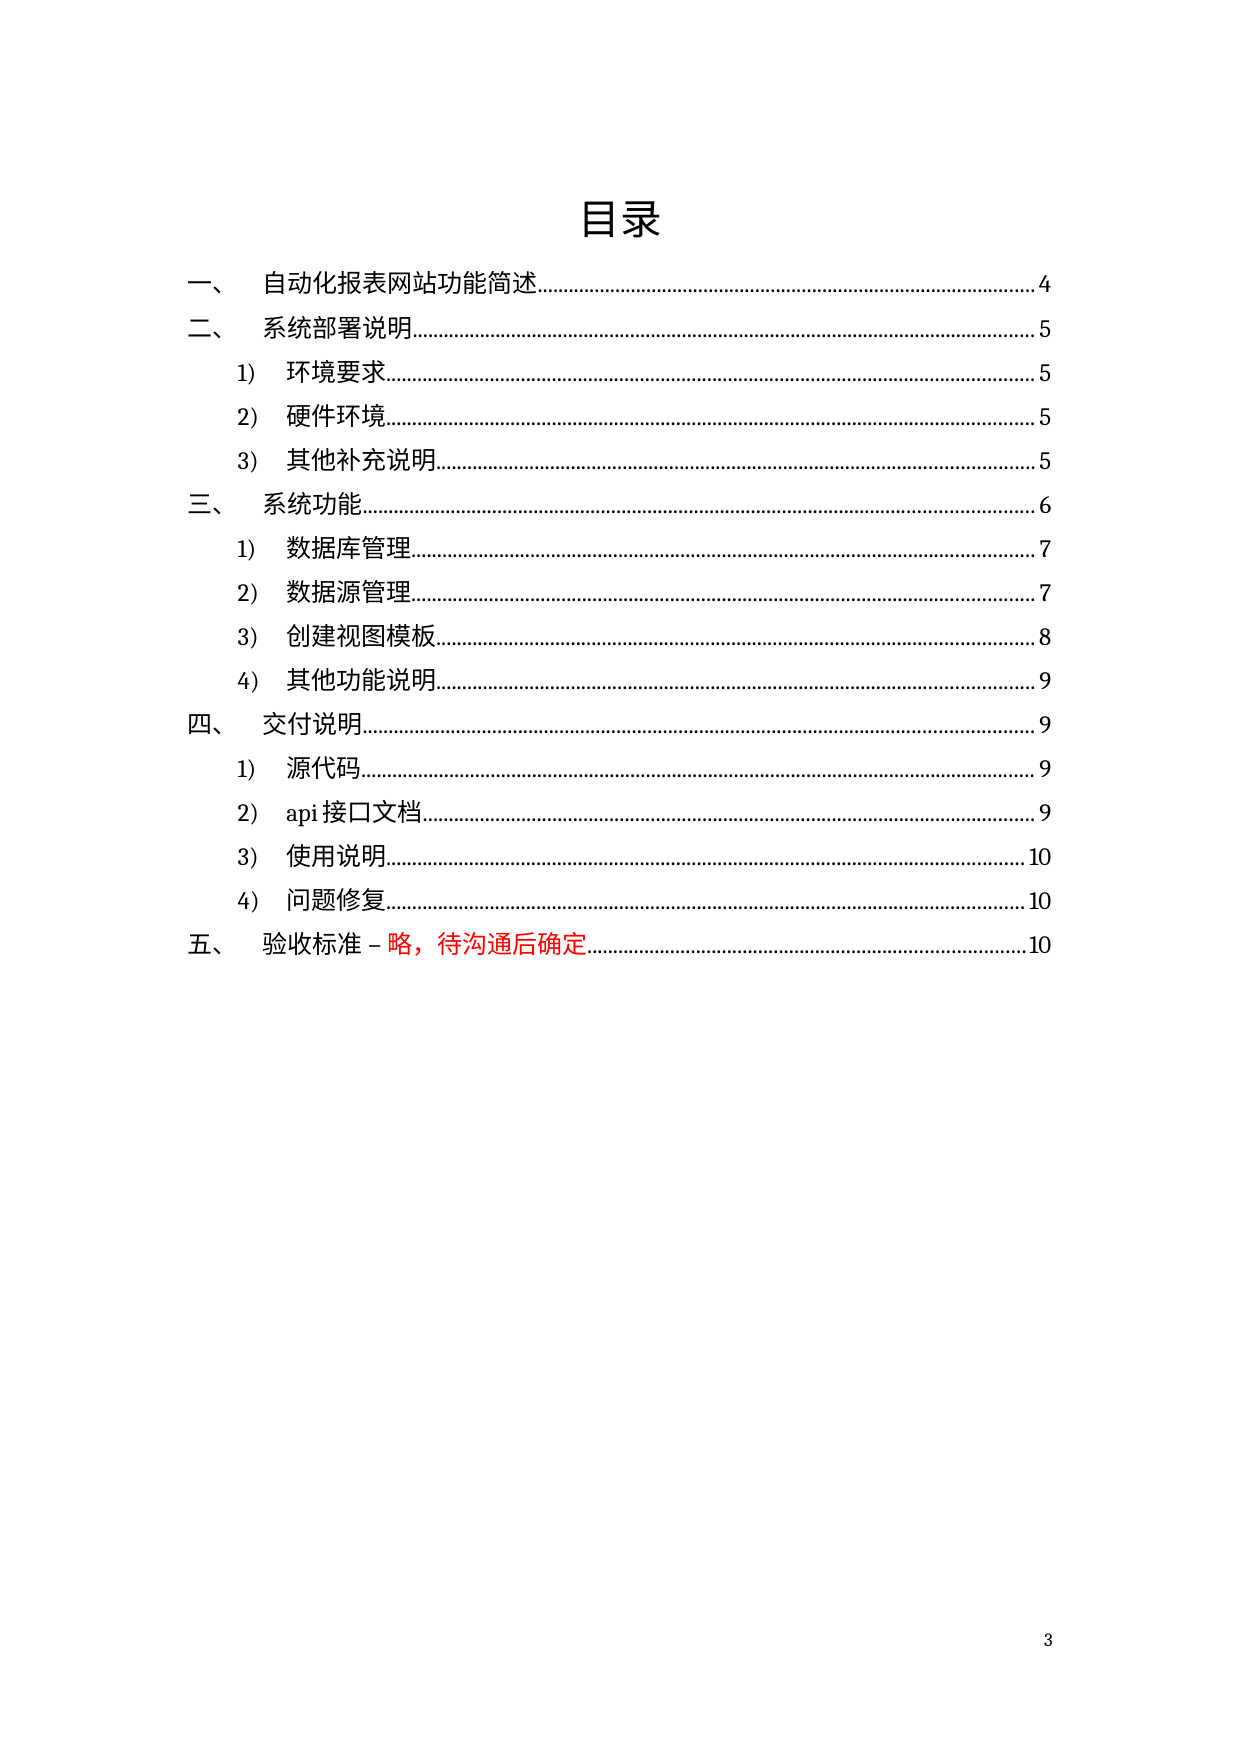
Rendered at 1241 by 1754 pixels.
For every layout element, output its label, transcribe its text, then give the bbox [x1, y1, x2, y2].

text 2) 硬件环境 5 [237, 392, 1053, 436]
text 2) 数据源管理 7 [237, 568, 1053, 613]
text 2) api接口文档 9 [237, 789, 1053, 833]
text 五、 验收标准 – 略，待沟通后确定 10 [187, 921, 1053, 965]
text 1) 环境要求 5 [237, 348, 1053, 392]
text 1) 源代码 9 [237, 745, 1053, 789]
text 四、 交付说明 9 [187, 701, 1053, 745]
text 二、 系统部署说明 5 [187, 304, 1053, 348]
text 3) 使用说明 10 [237, 833, 1053, 877]
text 3) 创建视图模板 8 [237, 613, 1053, 657]
text 一、 自动化报表网站功能简述 4 [187, 260, 1053, 304]
text 目录 [187, 172, 1053, 260]
text 4) 问题修复 10 [237, 877, 1053, 921]
text 4) 其他功能说明 9 [237, 657, 1053, 701]
text 3) 其他补充说明 5 [237, 436, 1053, 480]
text 1) 数据库管理 7 [237, 524, 1053, 568]
text 三、 系统功能 6 [187, 480, 1053, 524]
